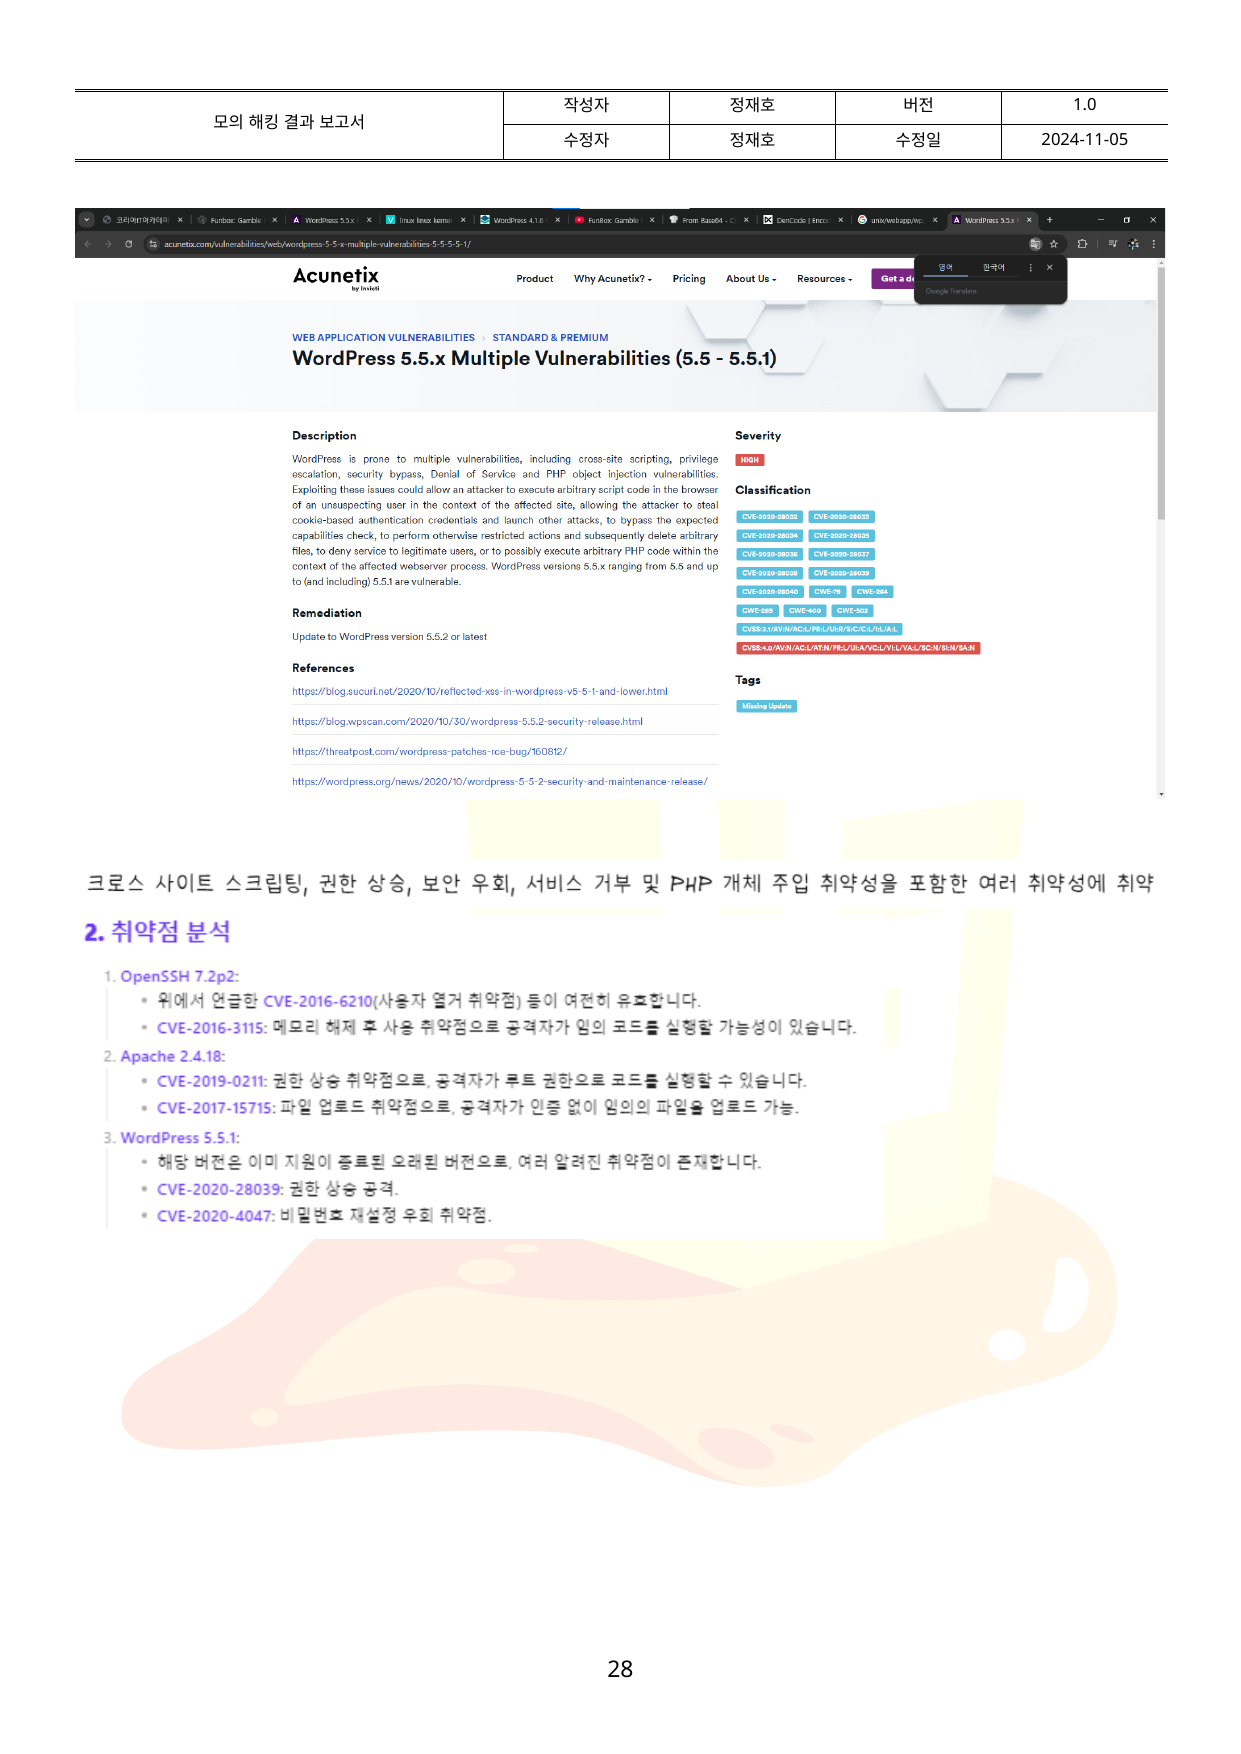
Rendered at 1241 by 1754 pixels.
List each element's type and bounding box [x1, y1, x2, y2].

picture [75, 208, 1166, 799]
picture [75, 860, 1166, 910]
picture [75, 913, 883, 1239]
